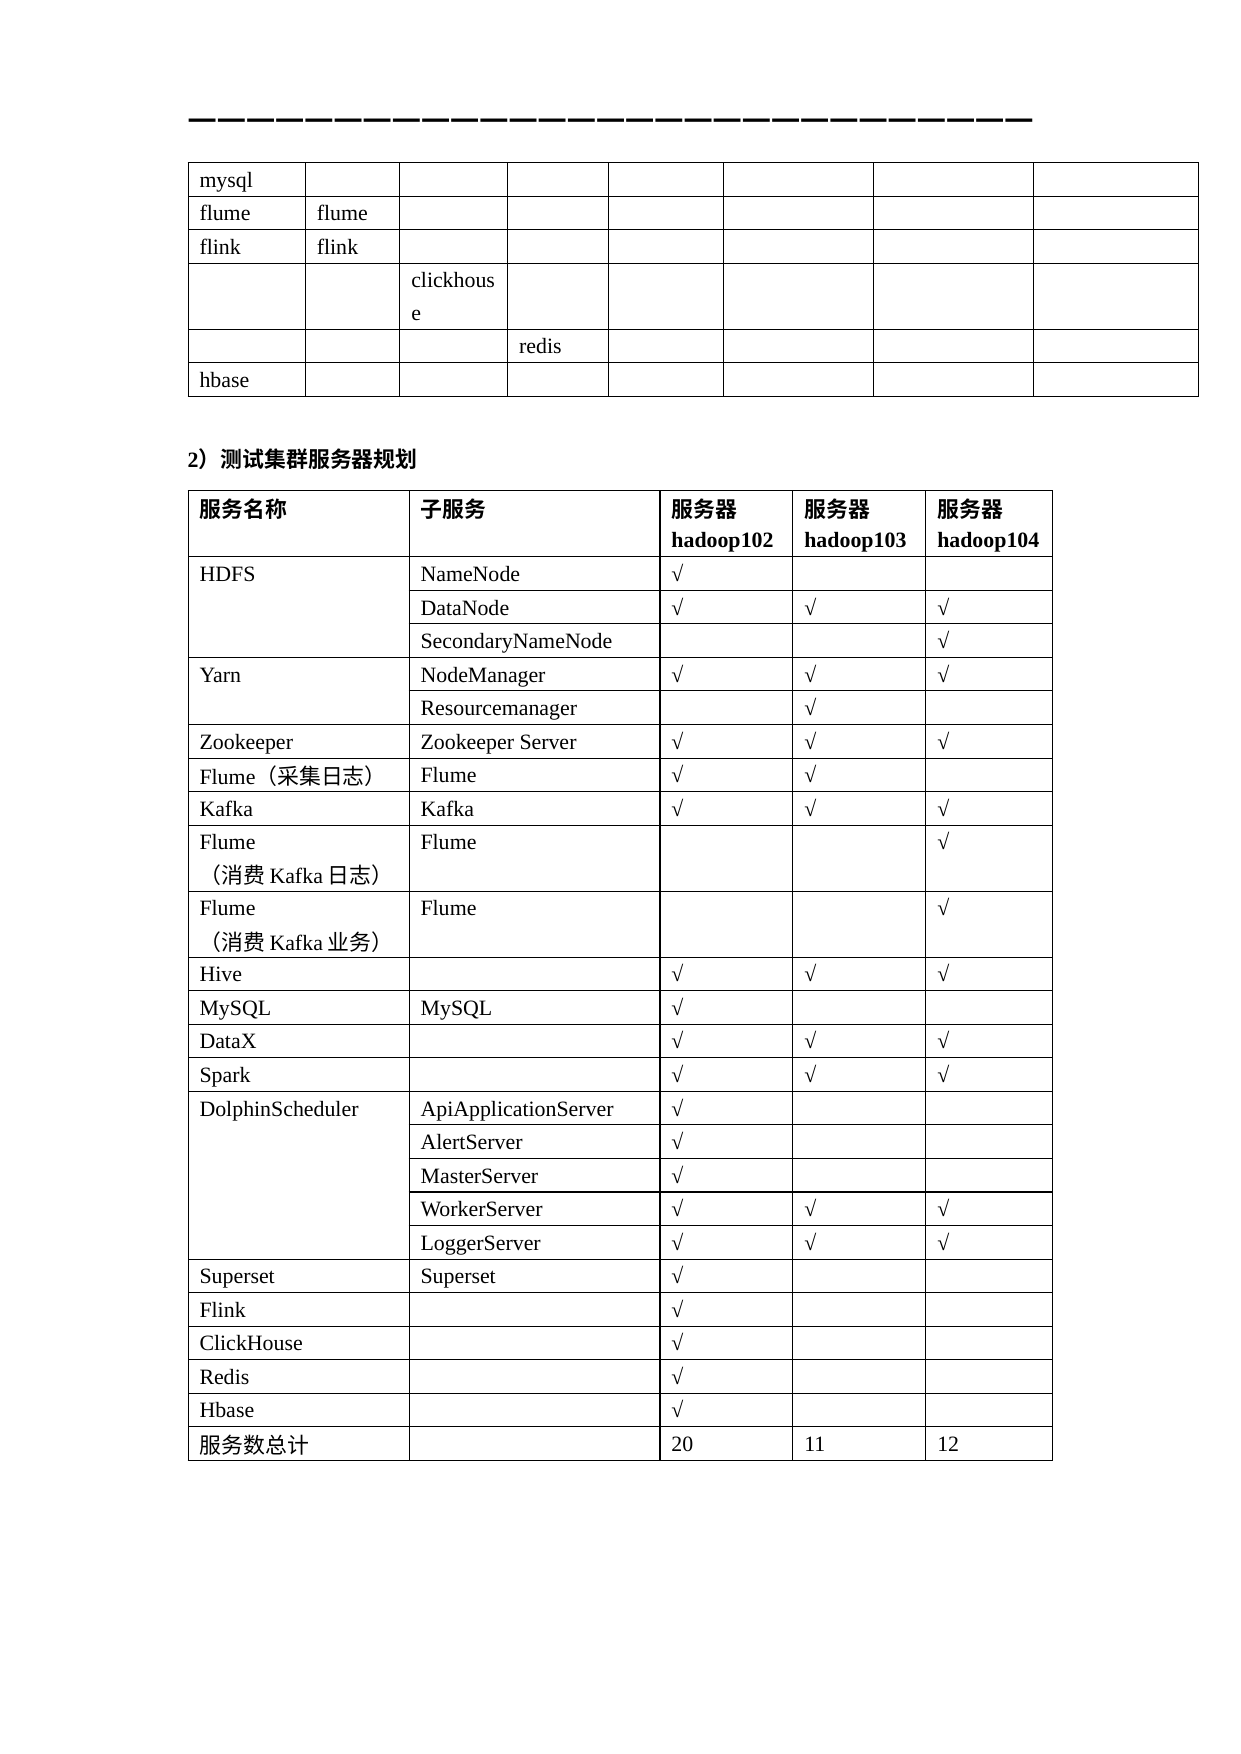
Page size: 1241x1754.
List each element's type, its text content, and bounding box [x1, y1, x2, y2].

table_cell [724, 197, 873, 229]
table_cell Redis [189, 1360, 409, 1393]
table_cell √ [661, 1293, 792, 1326]
table_cell [874, 330, 1033, 362]
table_cell Resourcemanager [410, 691, 659, 724]
table_cell [400, 363, 507, 396]
text 2）测试集群服务器规划 [187, 442, 1053, 474]
table_cell [410, 1058, 659, 1091]
table_header 子服务 [410, 491, 659, 556]
table_cell [508, 264, 608, 329]
table_cell √ [661, 991, 792, 1024]
table_cell [874, 197, 1033, 229]
table_cell √ [926, 792, 1052, 824]
table_cell [793, 1360, 925, 1393]
table_cell 12 [926, 1427, 1052, 1460]
table_cell MasterServer [410, 1159, 659, 1191]
table_cell flink [306, 230, 399, 263]
table_cell √ [661, 725, 792, 757]
table_cell [400, 197, 507, 229]
table_cell √ [661, 1025, 792, 1057]
table_cell [609, 330, 723, 362]
table_cell √ [793, 691, 925, 724]
table_cell mysql [189, 163, 305, 196]
table_cell MySQL [410, 991, 659, 1024]
table_cell √ [661, 1159, 792, 1191]
table_cell [793, 1327, 925, 1359]
table_cell √ [926, 1025, 1052, 1057]
table_cell [874, 230, 1033, 263]
table_cell [926, 1293, 1052, 1326]
table_cell Hive [189, 958, 409, 990]
table_cell Hbase [189, 1394, 409, 1426]
table_cell [793, 1260, 925, 1292]
table_cell flume [189, 197, 305, 229]
table_cell √ [793, 958, 925, 990]
table_cell [926, 557, 1052, 590]
table_cell [609, 230, 723, 263]
table_cell [724, 163, 873, 196]
table_cell [926, 991, 1052, 1024]
table_cell [306, 163, 399, 196]
table_header 服务器 hadoop104 [926, 491, 1052, 556]
table_cell DataX [189, 1025, 409, 1057]
table_cell HDFS [189, 557, 409, 657]
table_cell [874, 163, 1033, 196]
table_cell flink [189, 230, 305, 263]
table_cell [724, 264, 873, 329]
table_cell Flume [410, 759, 659, 791]
table_cell [724, 330, 873, 362]
table_cell LoggerServer [410, 1226, 659, 1258]
table_cell [793, 624, 925, 657]
table_cell Flume （消费Kafka业务） [189, 892, 409, 957]
table_cell √ [661, 591, 792, 623]
table_cell Kafka [189, 792, 409, 824]
table_cell √ [661, 658, 792, 690]
table_cell NameNode [410, 557, 659, 590]
table_cell [410, 1394, 659, 1426]
table_cell [609, 197, 723, 229]
table_cell [926, 1327, 1052, 1359]
table_cell √ [661, 1394, 792, 1426]
table_cell √ [793, 658, 925, 690]
table_cell √ [661, 759, 792, 791]
table_cell [793, 1394, 925, 1426]
table_cell Yarn [189, 658, 409, 724]
table_cell √ [661, 1193, 792, 1225]
table_cell √ [793, 1058, 925, 1091]
table_cell [793, 1092, 925, 1124]
table_cell Flume [410, 892, 659, 957]
table_cell Superset [189, 1260, 409, 1292]
table_cell [1034, 330, 1198, 362]
table_cell [724, 363, 873, 396]
table_cell NodeManager [410, 658, 659, 690]
table_cell [874, 264, 1033, 329]
table_cell [1034, 163, 1198, 196]
table_cell [306, 330, 399, 362]
table_cell [926, 1125, 1052, 1158]
table_cell [793, 826, 925, 891]
table_cell Kafka [410, 792, 659, 824]
table_cell ApiApplicationServer [410, 1092, 659, 1124]
table_header 服务器 hadoop102 [661, 491, 792, 556]
table_cell Flink [189, 1293, 409, 1326]
table_cell √ [793, 591, 925, 623]
table_cell AlertServer [410, 1125, 659, 1158]
table_cell [926, 1360, 1052, 1393]
table_cell [926, 1159, 1052, 1191]
table_cell [793, 1293, 925, 1326]
table_cell DolphinScheduler [189, 1092, 409, 1258]
table_cell [410, 1360, 659, 1393]
table_cell Flume （消费Kafka日志） [189, 826, 409, 891]
table_cell [926, 1394, 1052, 1426]
table_cell √ [926, 826, 1052, 891]
table_cell Superset [410, 1260, 659, 1292]
table_cell [609, 264, 723, 329]
table_cell √ [926, 1193, 1052, 1225]
table_cell [609, 163, 723, 196]
table_header 服务名称 [189, 491, 409, 556]
table_cell [508, 363, 608, 396]
table_cell √ [661, 1260, 792, 1292]
table_cell √ [661, 792, 792, 824]
table_cell Flume（采集日志） [189, 759, 409, 791]
table_cell [1034, 264, 1198, 329]
table_cell √ [661, 1058, 792, 1091]
table_cell Zookeeper Server [410, 725, 659, 757]
table_cell 服务数总计 [189, 1427, 409, 1460]
table_cell [874, 363, 1033, 396]
table_cell √ [793, 1025, 925, 1057]
table_cell [1034, 197, 1198, 229]
table_cell hbase [189, 363, 305, 396]
table_cell [926, 759, 1052, 791]
table_cell flume [306, 197, 399, 229]
table_cell [793, 1125, 925, 1158]
table_cell [926, 1260, 1052, 1292]
table_cell √ [661, 958, 792, 990]
table_cell [508, 163, 608, 196]
table_cell √ [926, 1226, 1052, 1258]
table_cell [410, 1025, 659, 1057]
table_cell [306, 264, 399, 329]
table_cell √ [926, 958, 1052, 990]
table_cell clickhouse [400, 264, 507, 329]
table_cell [189, 264, 305, 329]
table_cell [410, 1293, 659, 1326]
table_cell [793, 1159, 925, 1191]
table_cell [400, 163, 507, 196]
table_cell [508, 230, 608, 263]
table_cell [926, 691, 1052, 724]
table_cell √ [661, 557, 792, 590]
table_header 服务器 hadoop103 [793, 491, 925, 556]
table_cell √ [661, 1125, 792, 1158]
table_cell [306, 363, 399, 396]
table_cell [400, 330, 507, 362]
table_cell 11 [793, 1427, 925, 1460]
table_cell WorkerServer [410, 1193, 659, 1225]
table_cell √ [661, 1327, 792, 1359]
table_cell [410, 958, 659, 990]
table_cell [1034, 363, 1198, 396]
table_cell √ [793, 792, 925, 824]
table_cell [661, 892, 792, 957]
table_cell ClickHouse [189, 1327, 409, 1359]
table_cell √ [793, 759, 925, 791]
table_cell √ [793, 725, 925, 757]
table_cell √ [793, 1193, 925, 1225]
table_cell √ [926, 658, 1052, 690]
table_cell [793, 892, 925, 957]
table_cell [724, 230, 873, 263]
table_cell DataNode [410, 591, 659, 623]
table_cell [1034, 230, 1198, 263]
table_cell [793, 991, 925, 1024]
table_cell √ [926, 725, 1052, 757]
table_cell [661, 691, 792, 724]
table_cell MySQL [189, 991, 409, 1024]
table_cell 20 [661, 1427, 792, 1460]
table_cell Spark [189, 1058, 409, 1091]
table_cell [661, 624, 792, 657]
table_cell √ [926, 892, 1052, 957]
table_cell [793, 557, 925, 590]
table_cell [410, 1427, 659, 1460]
table_cell [661, 826, 792, 891]
table_cell [400, 230, 507, 263]
table_cell √ [926, 624, 1052, 657]
table_cell Zookeeper [189, 725, 409, 757]
table_cell √ [661, 1092, 792, 1124]
table_cell [508, 197, 608, 229]
table_cell √ [926, 1058, 1052, 1091]
table_cell Flume [410, 826, 659, 891]
table_cell redis [508, 330, 608, 362]
table_cell [189, 330, 305, 362]
table_cell √ [661, 1226, 792, 1258]
table_cell [926, 1092, 1052, 1124]
table_cell [609, 363, 723, 396]
table_cell √ [661, 1360, 792, 1393]
table_cell √ [926, 591, 1052, 623]
table_cell [410, 1327, 659, 1359]
table_cell SecondaryNameNode [410, 624, 659, 657]
table_cell √ [793, 1226, 925, 1258]
